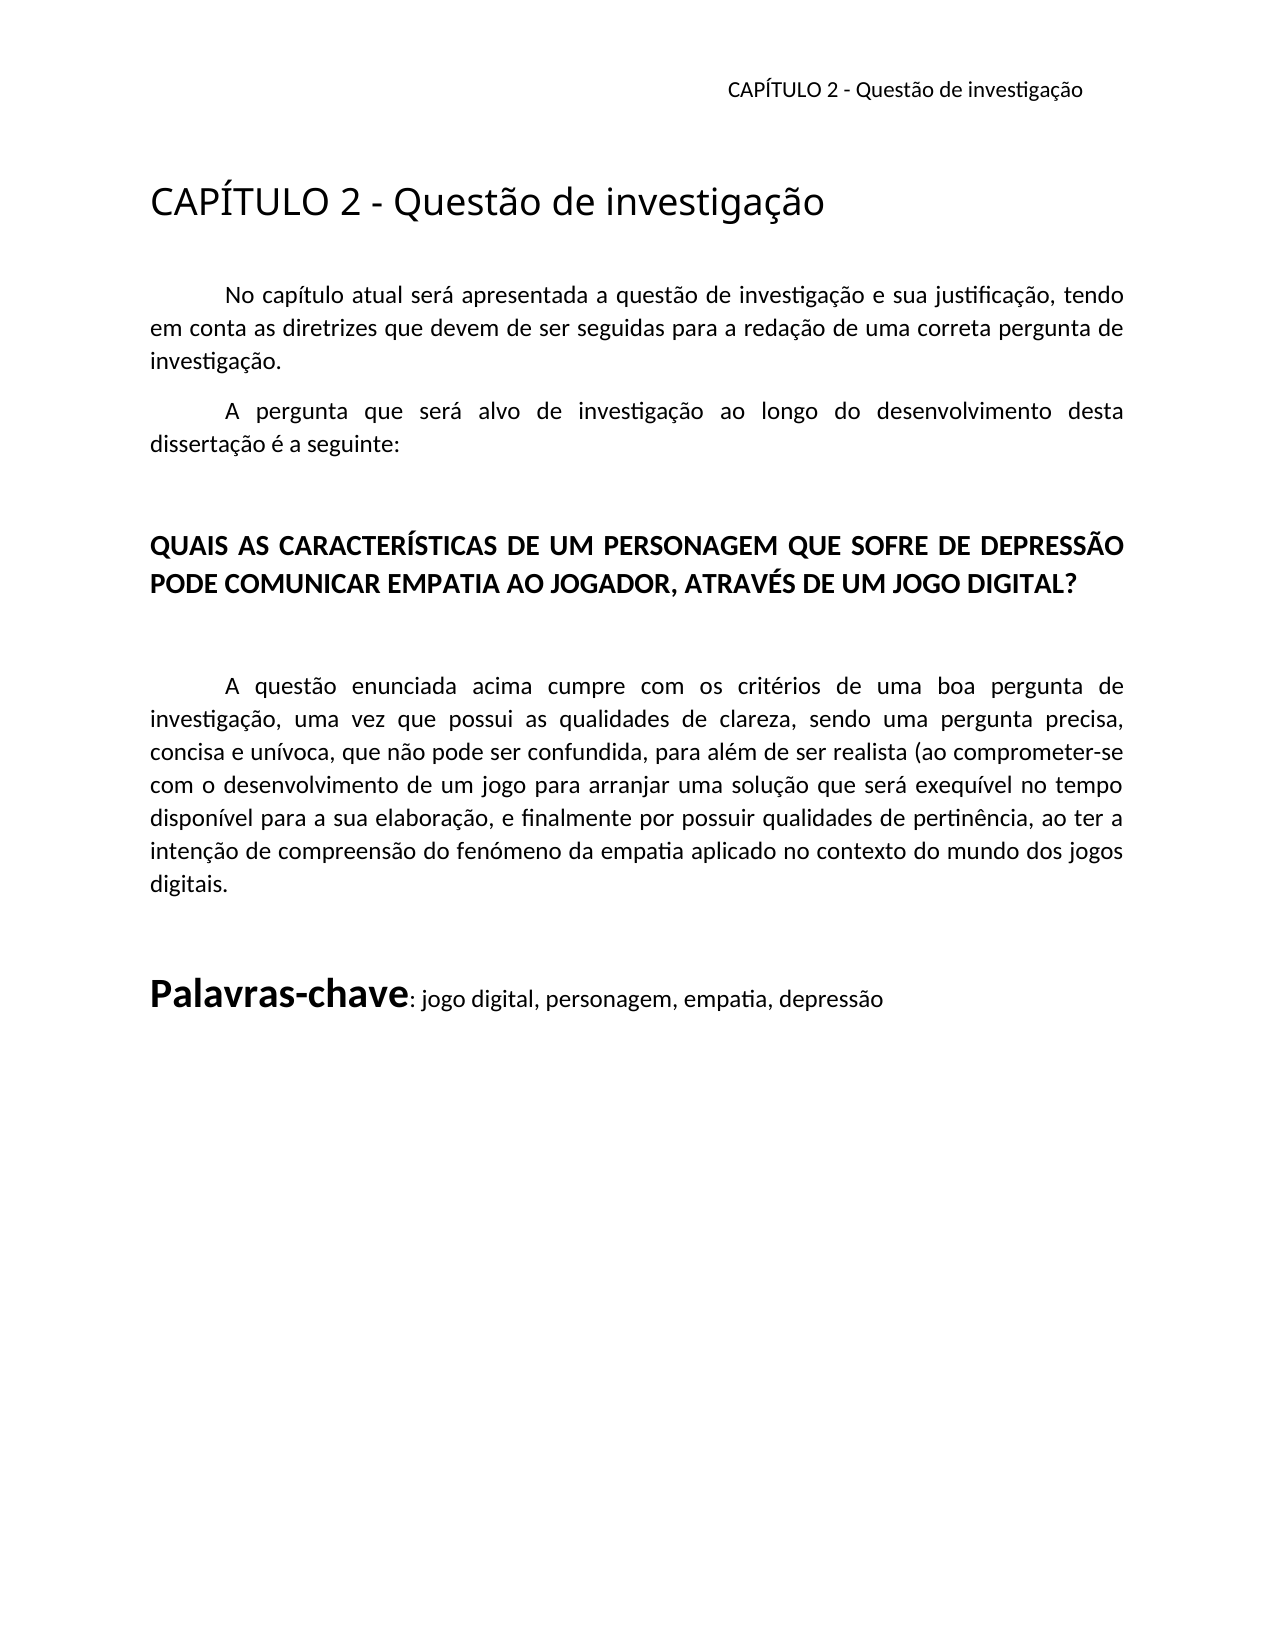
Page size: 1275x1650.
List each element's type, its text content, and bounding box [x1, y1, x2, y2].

text A questão enunciada acima cumpre com os critérios de uma boa pergunta de investigação, uma vez que possui as qualidades de clareza, sendo uma pergunta precisa, concisa e unívoca, que não pode ser confundida, para além de ser realista (ao comprometer-se com o desenvolvimento de um jogo para arranjar uma solução que será exequível no tempo disponível para a sua elaboração, e finalmente por possuir qualidades de pertinência, ao ter a intenção de compreensão do fenómeno da empatia aplicado no contexto do mundo dos jogos digitais. [150, 670, 1125, 898]
text Palavras-chave: jogo digital, personagem, empatia, depressão [150, 967, 1125, 1018]
text QUAIS AS CARACTERÍSTICAS DE UM PERSONAGEM QUE SOFRE DE DEPRESSÃO PODE COMUNICAR EMPATIA AO JOGADOR, ATRAVÉS DE UM JOGO DIGITAL? [150, 527, 1125, 601]
text A pergunta que será alvo de investigação ao longo do desenvolvimento desta dissertação é a seguinte: [150, 395, 1125, 458]
subtitle CAPÍTULO 2 - Questão de investigação [150, 175, 1125, 226]
text No capítulo atual será apresentada a questão de investigação e sua justificação, tendo em conta as diretrizes que devem de ser seguidas para a redação de uma correta pergunta de investigação. [150, 280, 1125, 376]
